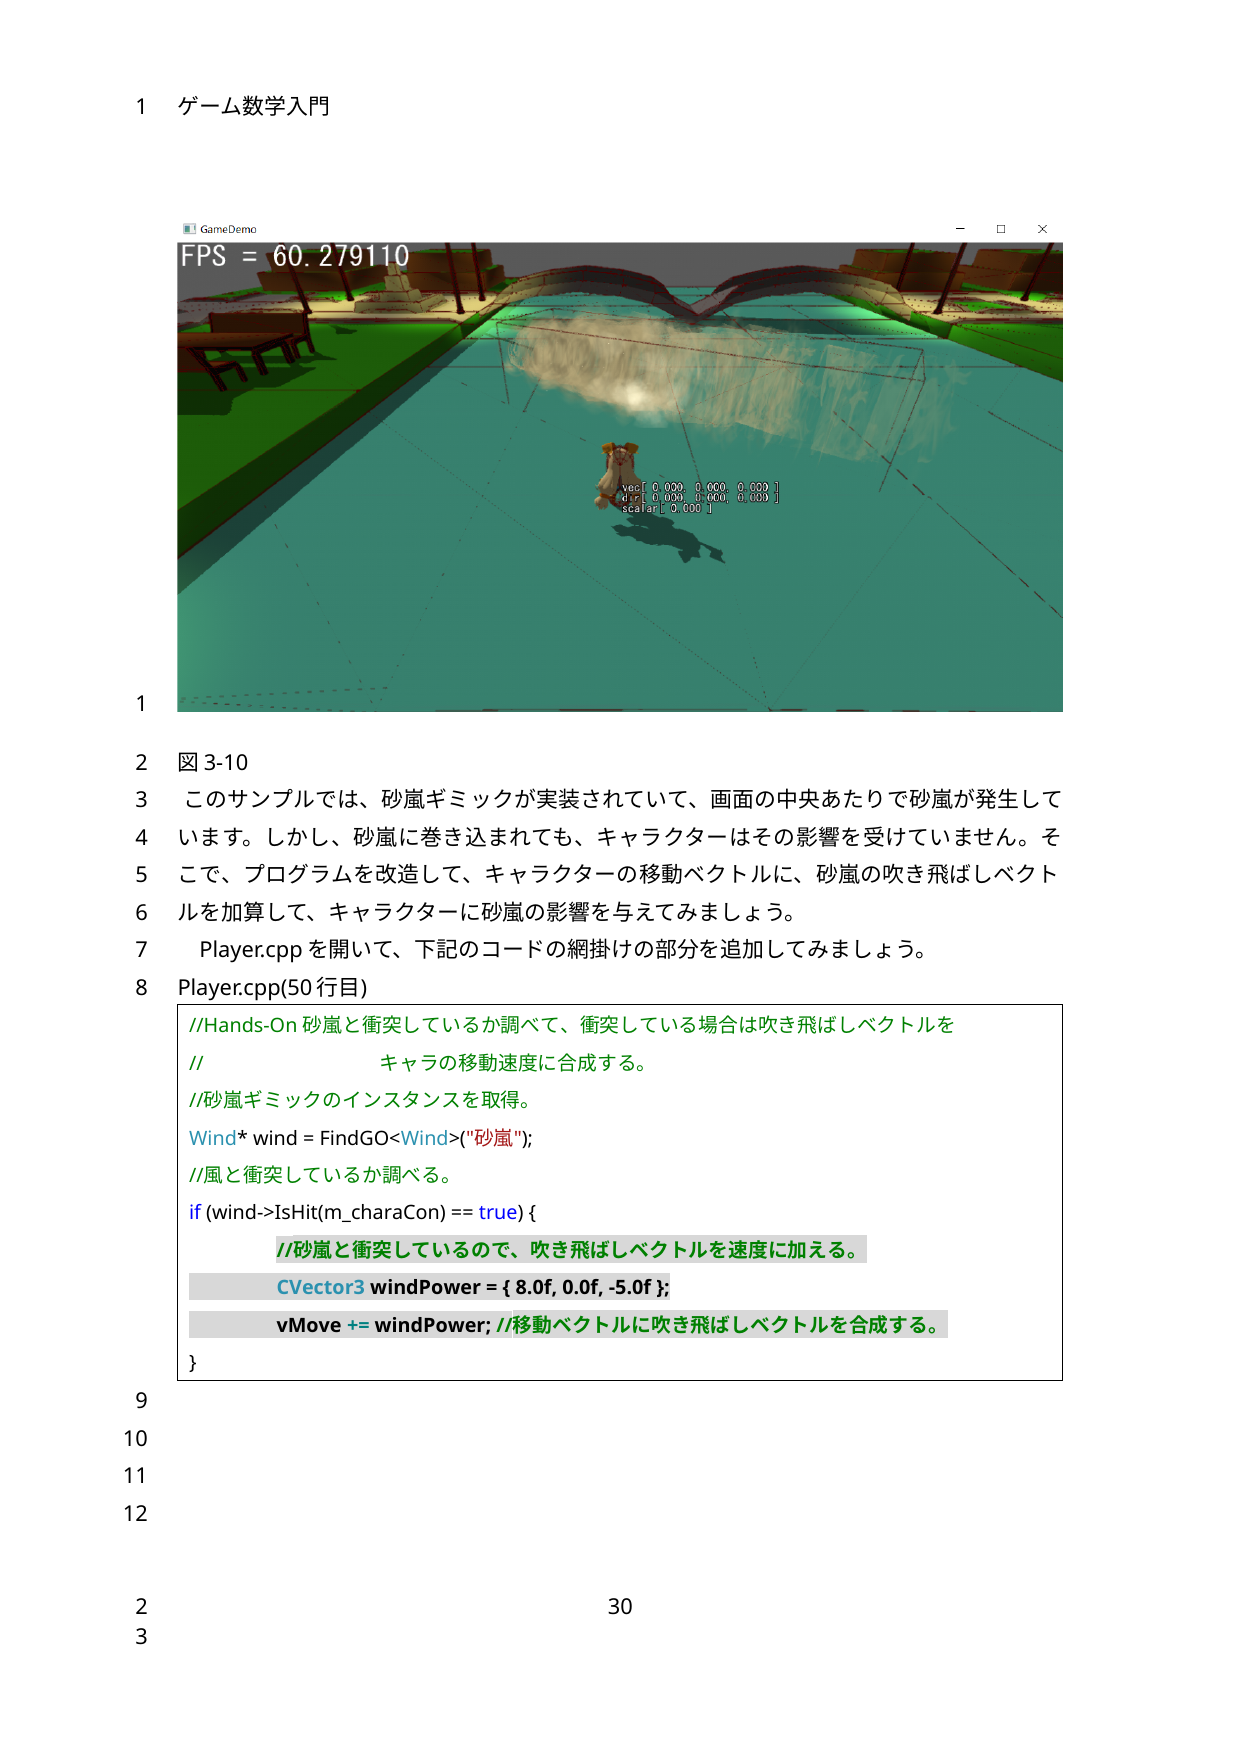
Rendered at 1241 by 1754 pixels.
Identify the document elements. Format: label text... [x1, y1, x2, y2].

text Player.cpp(50行目) [177, 967, 1063, 1004]
picture [177, 216, 1063, 712]
text 図3-10 [177, 742, 1063, 779]
table_header //Hands-On 砂嵐と衝突しているか調べて、衝突している場合は吹き飛ばしベクトルを // キャラの移動速度に合成する。 //砂嵐ギミックのインスタンスを取得。 Wind* wind = FindGO<Wind>("砂嵐"); //風と衝突しているか調べる。 if (wind->IsHit(m_charaCon) == true) { //砂嵐と衝突しているので、吹き飛ばしベクトルを速度に加える。 CVector3 windPower = { 8.0f, 0.0f, -5.0f }; vMove += windPower; //移動ベクトルに吹き飛ばしベクトルを合成する。 } [178, 1005, 1062, 1380]
text このサンプルでは、砂嵐ギミックが実装されていて、画面の中央あたりで砂嵐が発生しています。しかし、砂嵐に巻き込まれても、キャラクターはその影響を受けていません。そこで、プログラムを改造して、キャラクターの移動ベクトルに、砂嵐の吹き飛ばしベクトルを加算して、キャラクターに砂嵐の影響を与えてみましょう。 [177, 779, 1063, 929]
text Player.cppを開いて、下記のコードの網掛けの部分を追加してみましょう。 [177, 929, 1063, 967]
